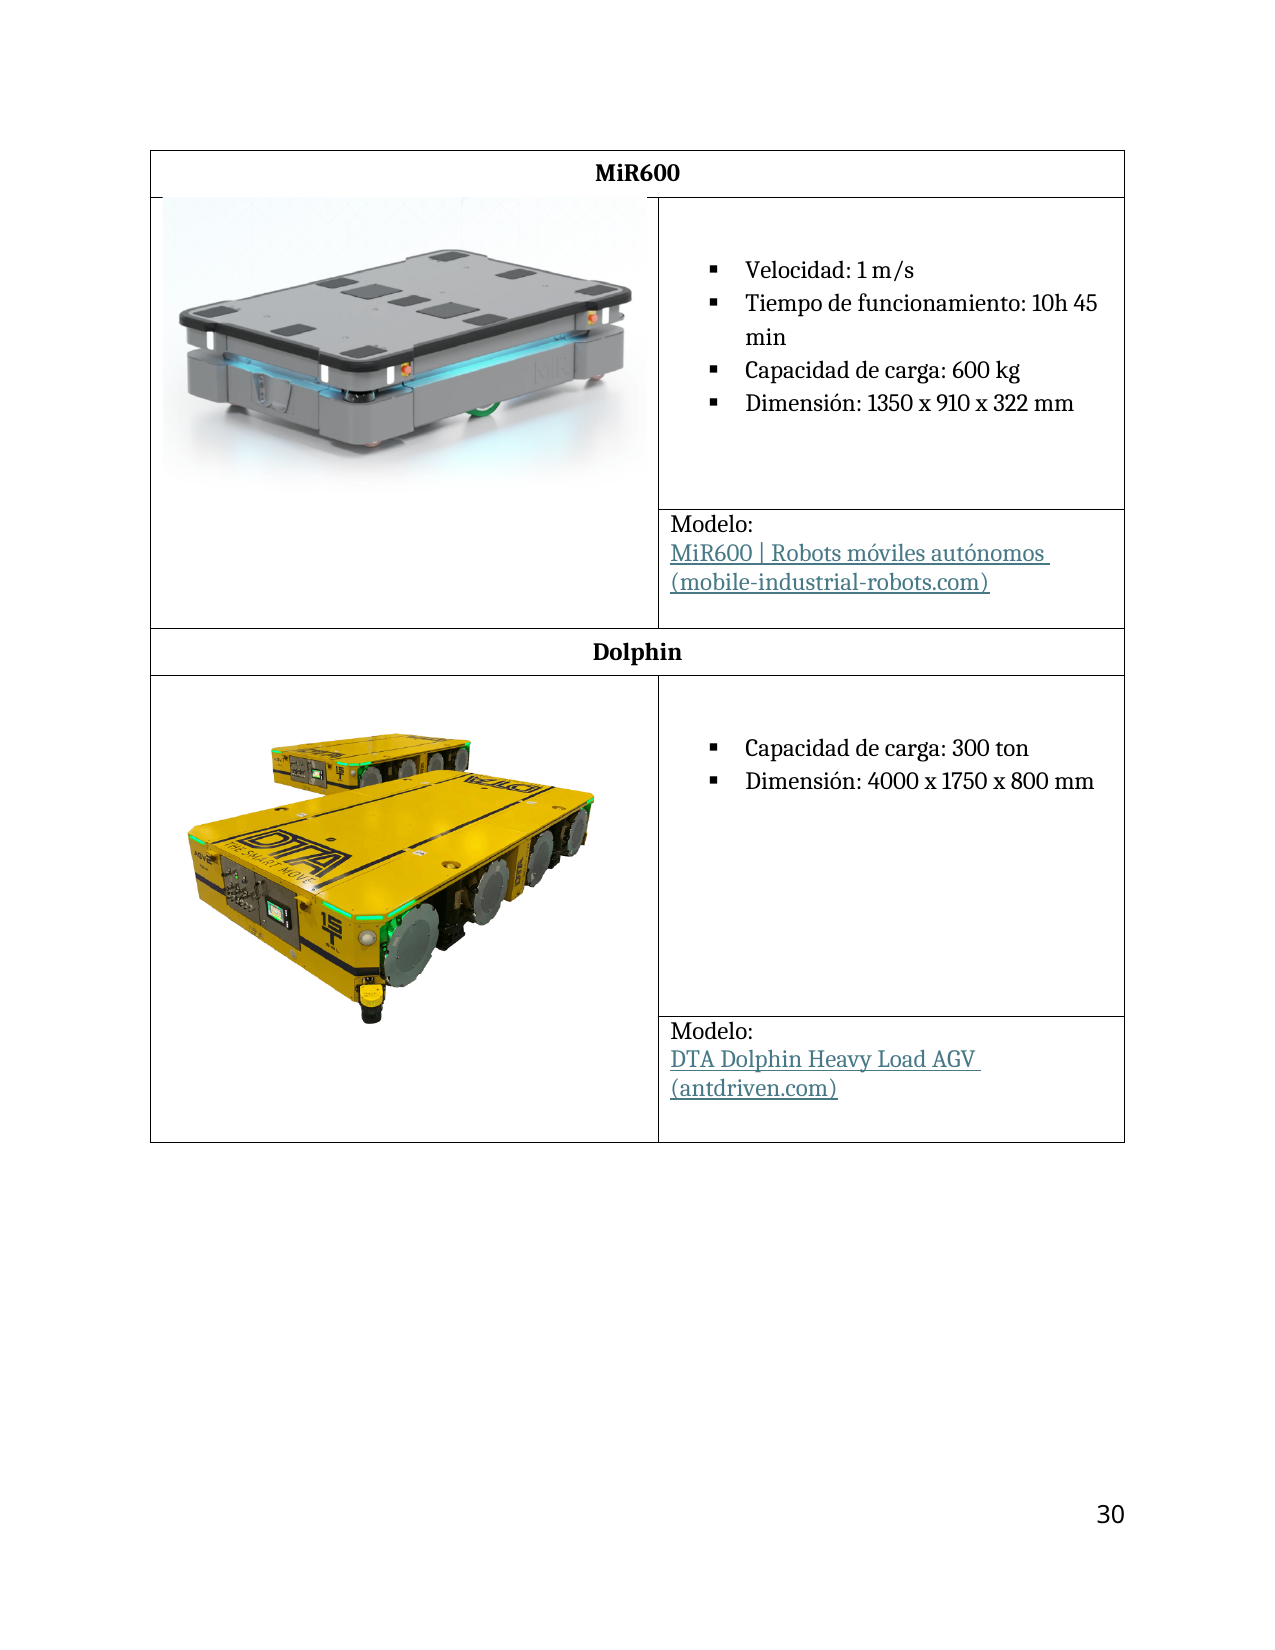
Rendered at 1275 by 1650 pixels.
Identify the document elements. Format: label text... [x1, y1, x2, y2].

table_cell [151, 676, 658, 1142]
table_cell Dolphin [151, 629, 1124, 675]
table_header MiR600 [151, 151, 1124, 197]
table_cell Modelo: DTA Dolphin Heavy Load AGV (antdriven.com) [659, 1017, 1124, 1142]
table_cell Capacidad de carga: 300 ton Dimensión: 4000 x 1750 x 800 mm [659, 676, 1124, 1016]
picture [162, 197, 647, 495]
table_cell Modelo: MiR600 | Robots móviles autónomos (mobile-industrial-robots.com) [659, 510, 1124, 628]
picture [162, 676, 647, 1070]
table_cell Velocidad: 1 m/s Tiempo de funcionamiento: 10h 45 min Capacidad de carga: 600 kg Dimensión: 1350 x 910 x 322 mm [659, 198, 1124, 509]
table_cell [151, 198, 658, 628]
